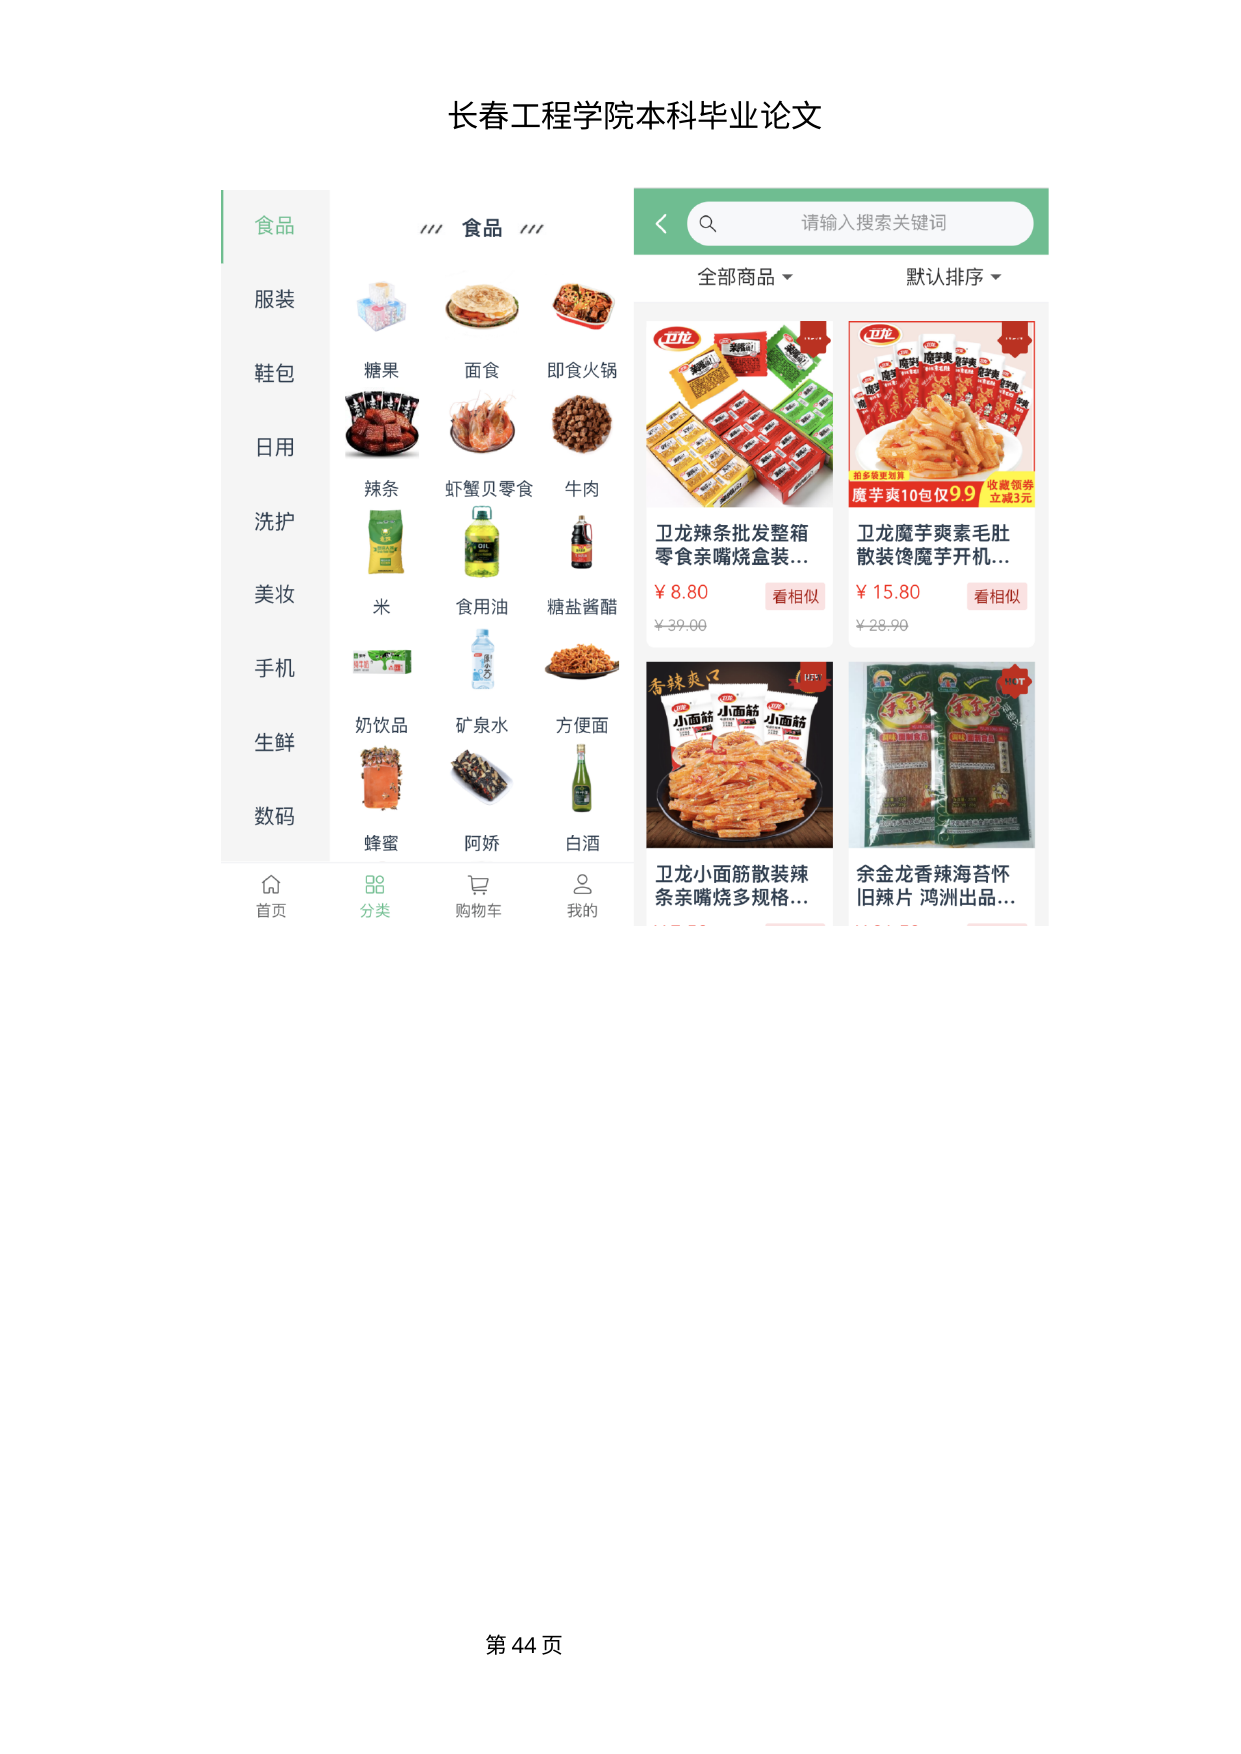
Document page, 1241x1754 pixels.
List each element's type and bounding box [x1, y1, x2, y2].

picture [221, 187, 1049, 926]
